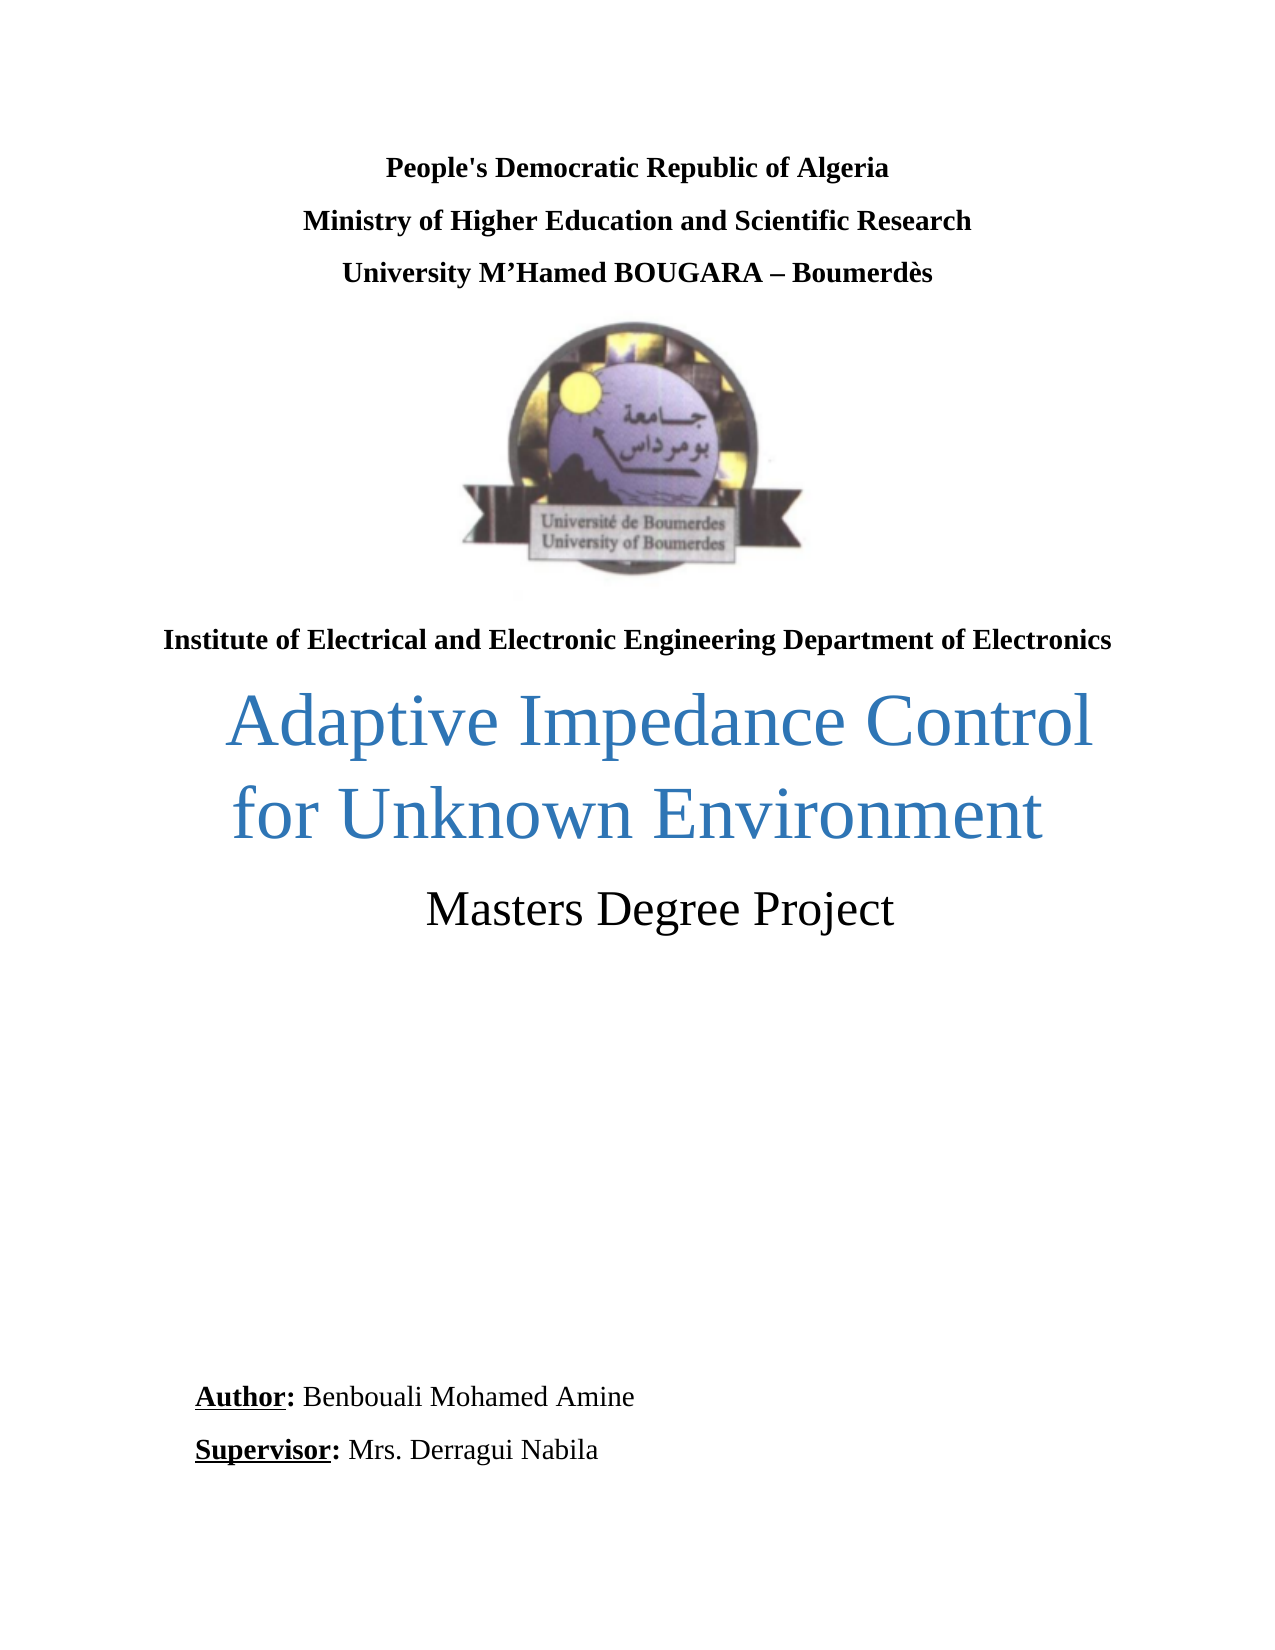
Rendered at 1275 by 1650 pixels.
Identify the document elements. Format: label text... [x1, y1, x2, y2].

text People's Democratic Republic of Algeria [150, 150, 1125, 183]
text Supervisor: Mrs. Derragui Nabila [150, 1432, 1125, 1466]
text Masters Degree Project [150, 878, 1125, 936]
text Adaptive Impedance Control for Unknown Environment [150, 675, 1125, 855]
picture [444, 308, 831, 604]
text Institute of Electrical and Electronic Engineering Department of Electronics [150, 622, 1125, 656]
text University M’Hamed BOUGARA – Boumerdès [150, 256, 1125, 289]
text Ministry of Higher Education and Scientific Research [150, 203, 1125, 236]
text Author: Benbouali Mohamed Amine [150, 1379, 1125, 1413]
